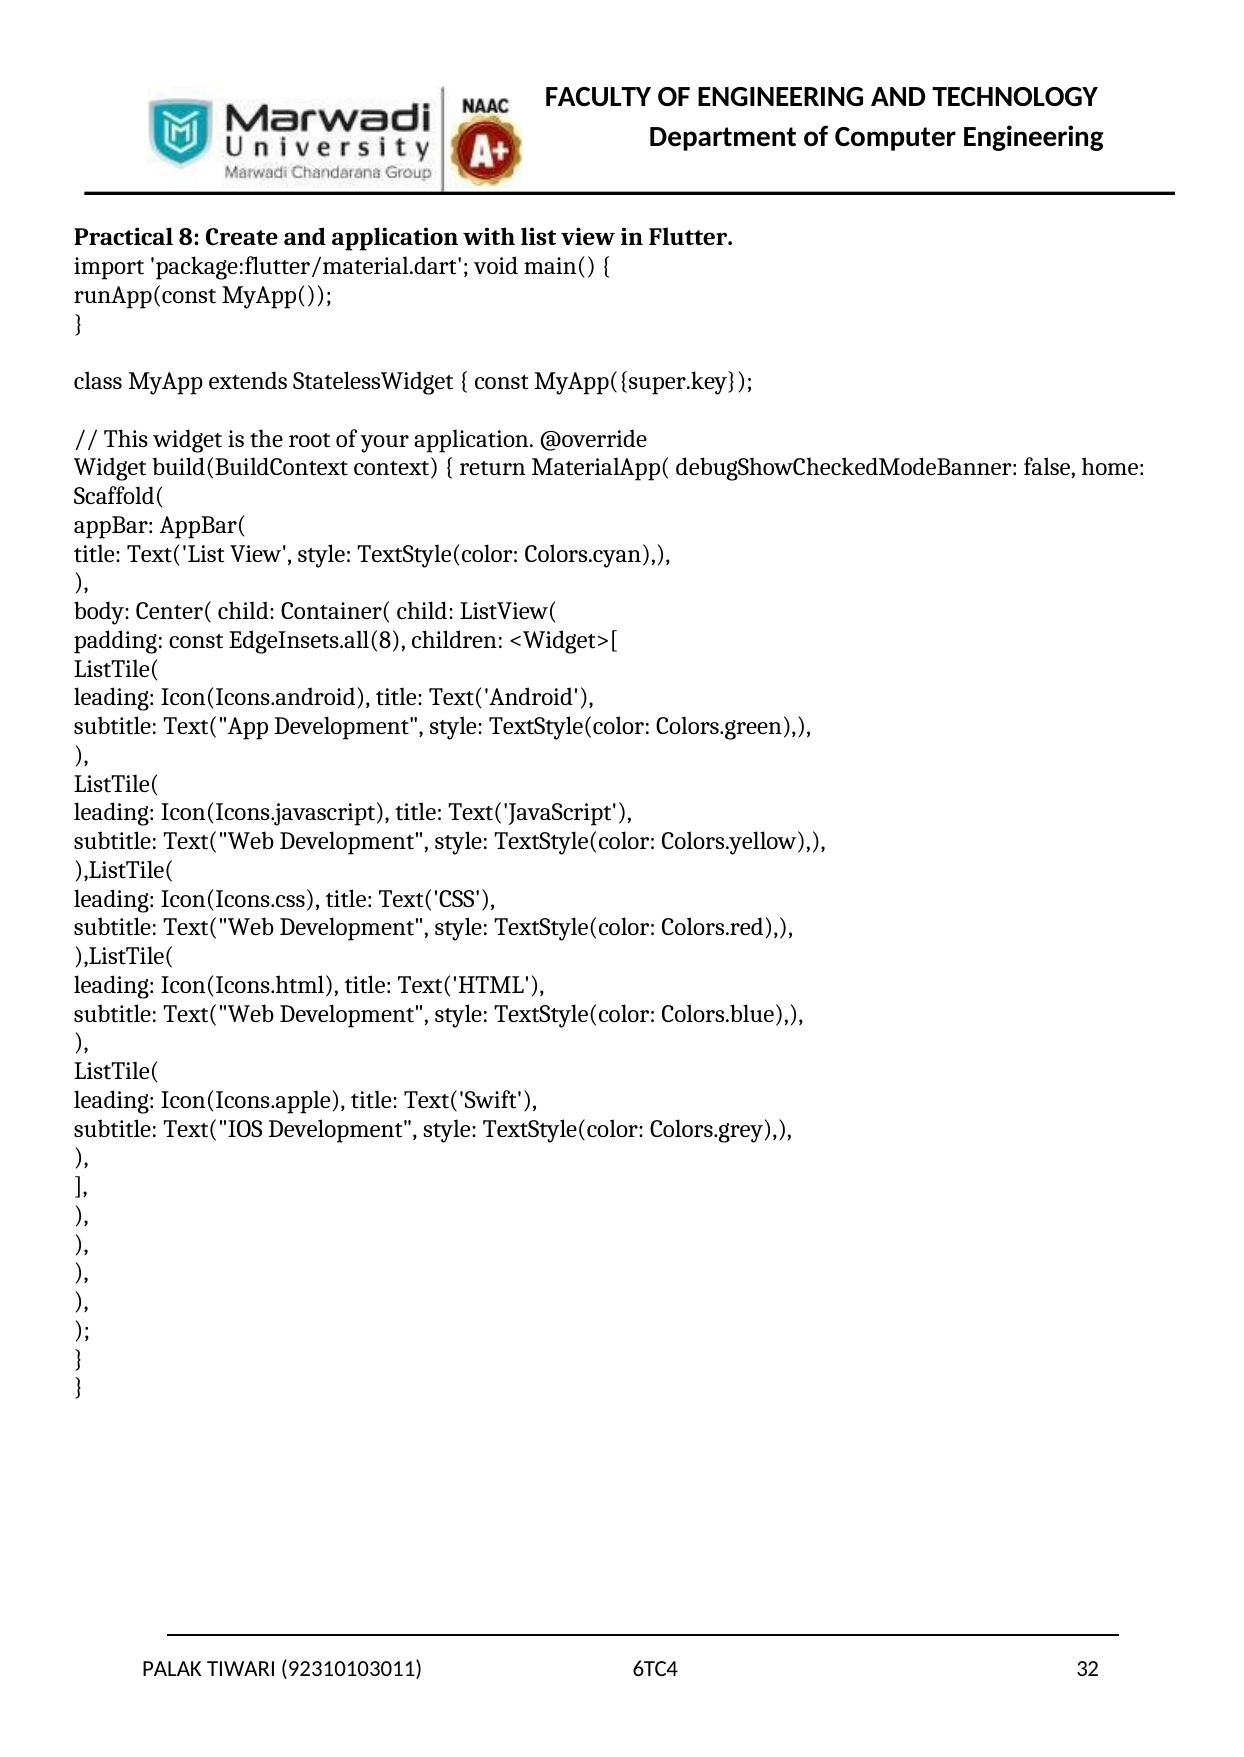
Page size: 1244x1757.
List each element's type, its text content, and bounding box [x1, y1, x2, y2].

text ), [74, 1028, 1185, 1057]
text leading: Icon(Icons.android), title: Text('Android'), [74, 683, 1185, 712]
text ListTile( [74, 769, 1185, 798]
text Widget build(BuildContext context) { return MaterialApp( debugShowCheckedModeBanner: false, home: Scaffold( [74, 453, 1185, 511]
text ), [74, 1201, 1185, 1229]
text appBar: AppBar( [74, 511, 1185, 539]
text subtitle: Text("Web Development", style: TextStyle(color: Colors.yellow),), [74, 827, 1185, 856]
text ], [74, 1172, 1185, 1201]
text ),ListTile( [74, 942, 1185, 971]
text ), [74, 1287, 1185, 1316]
text ListTile( [74, 654, 1185, 683]
text padding: const EdgeInsets.all(8), children: <Widget>[ [74, 626, 1185, 654]
text title: Text('List View', style: TextStyle(color: Colors.cyan),), [74, 539, 1185, 568]
text subtitle: Text("Web Development", style: TextStyle(color: Colors.red),), [74, 913, 1185, 942]
text } [74, 1373, 1185, 1402]
text class MyApp extends StatelessWidget { const MyApp({super.key}); [74, 367, 1185, 396]
text ), [74, 1143, 1185, 1172]
text leading: Icon(Icons.css), title: Text('CSS'), [74, 884, 1185, 913]
text Practical 8: Create and application with list view in Flutter. [74, 223, 1185, 252]
text // This widget is the root of your application. @override [74, 424, 1185, 453]
text runApp(const MyApp()); [74, 281, 1185, 309]
picture [147, 86, 523, 191]
text body: Center( child: Container( child: ListView( [74, 597, 1185, 626]
text subtitle: Text("App Development", style: TextStyle(color: Colors.green),), [74, 712, 1185, 741]
text ), [74, 1258, 1185, 1287]
text } [74, 309, 1185, 338]
text subtitle: Text("IOS Development", style: TextStyle(color: Colors.grey),), [74, 1114, 1185, 1143]
text leading: Icon(Icons.html), title: Text('HTML'), [74, 971, 1185, 999]
text ), [74, 1229, 1185, 1258]
text import 'package:flutter/material.dart'; void main() { [74, 252, 1185, 281]
text ),ListTile( [74, 856, 1185, 884]
text leading: Icon(Icons.javascript), title: Text('JavaScript'), [74, 798, 1185, 827]
text ), [74, 568, 1185, 597]
text leading: Icon(Icons.apple), title: Text('Swift'), [74, 1086, 1185, 1114]
text } [74, 1344, 1185, 1373]
text ListTile( [74, 1057, 1185, 1086]
text subtitle: Text("Web Development", style: TextStyle(color: Colors.blue),), [74, 999, 1185, 1028]
text ); [74, 1316, 1185, 1344]
text ), [74, 741, 1185, 769]
